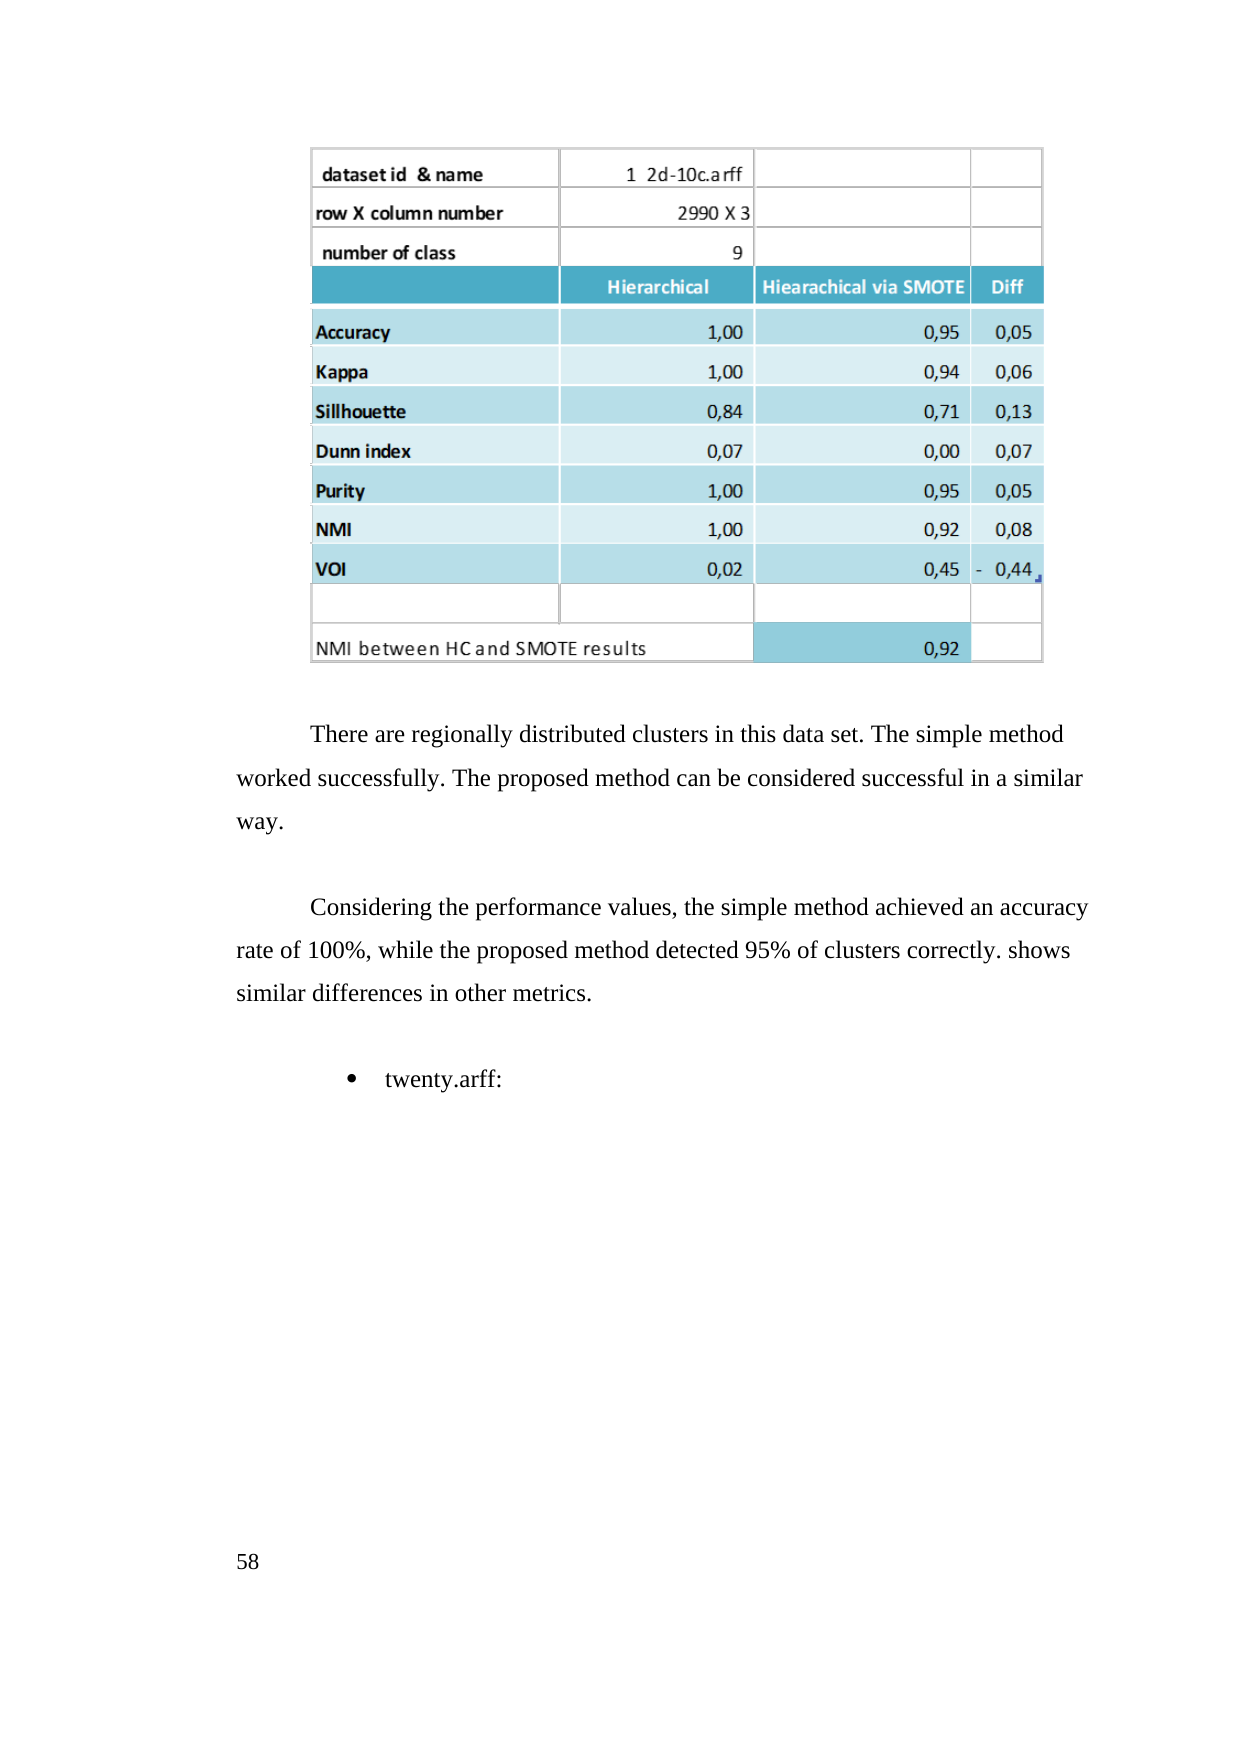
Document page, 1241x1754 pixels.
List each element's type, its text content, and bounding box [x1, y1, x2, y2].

picture [310, 147, 1045, 664]
text Considering the performance values, the simple method achieved an accuracy rate of 100%, while the proposed method detected 95% of clusters correctly. shows similar differences in other metrics. [236, 892, 1092, 1007]
list twenty.arff: [347, 1064, 1092, 1093]
text There are regionally distributed clusters in this data set. The simple method worked successfully. The proposed method can be considered successful in a similar way. [236, 719, 1092, 834]
